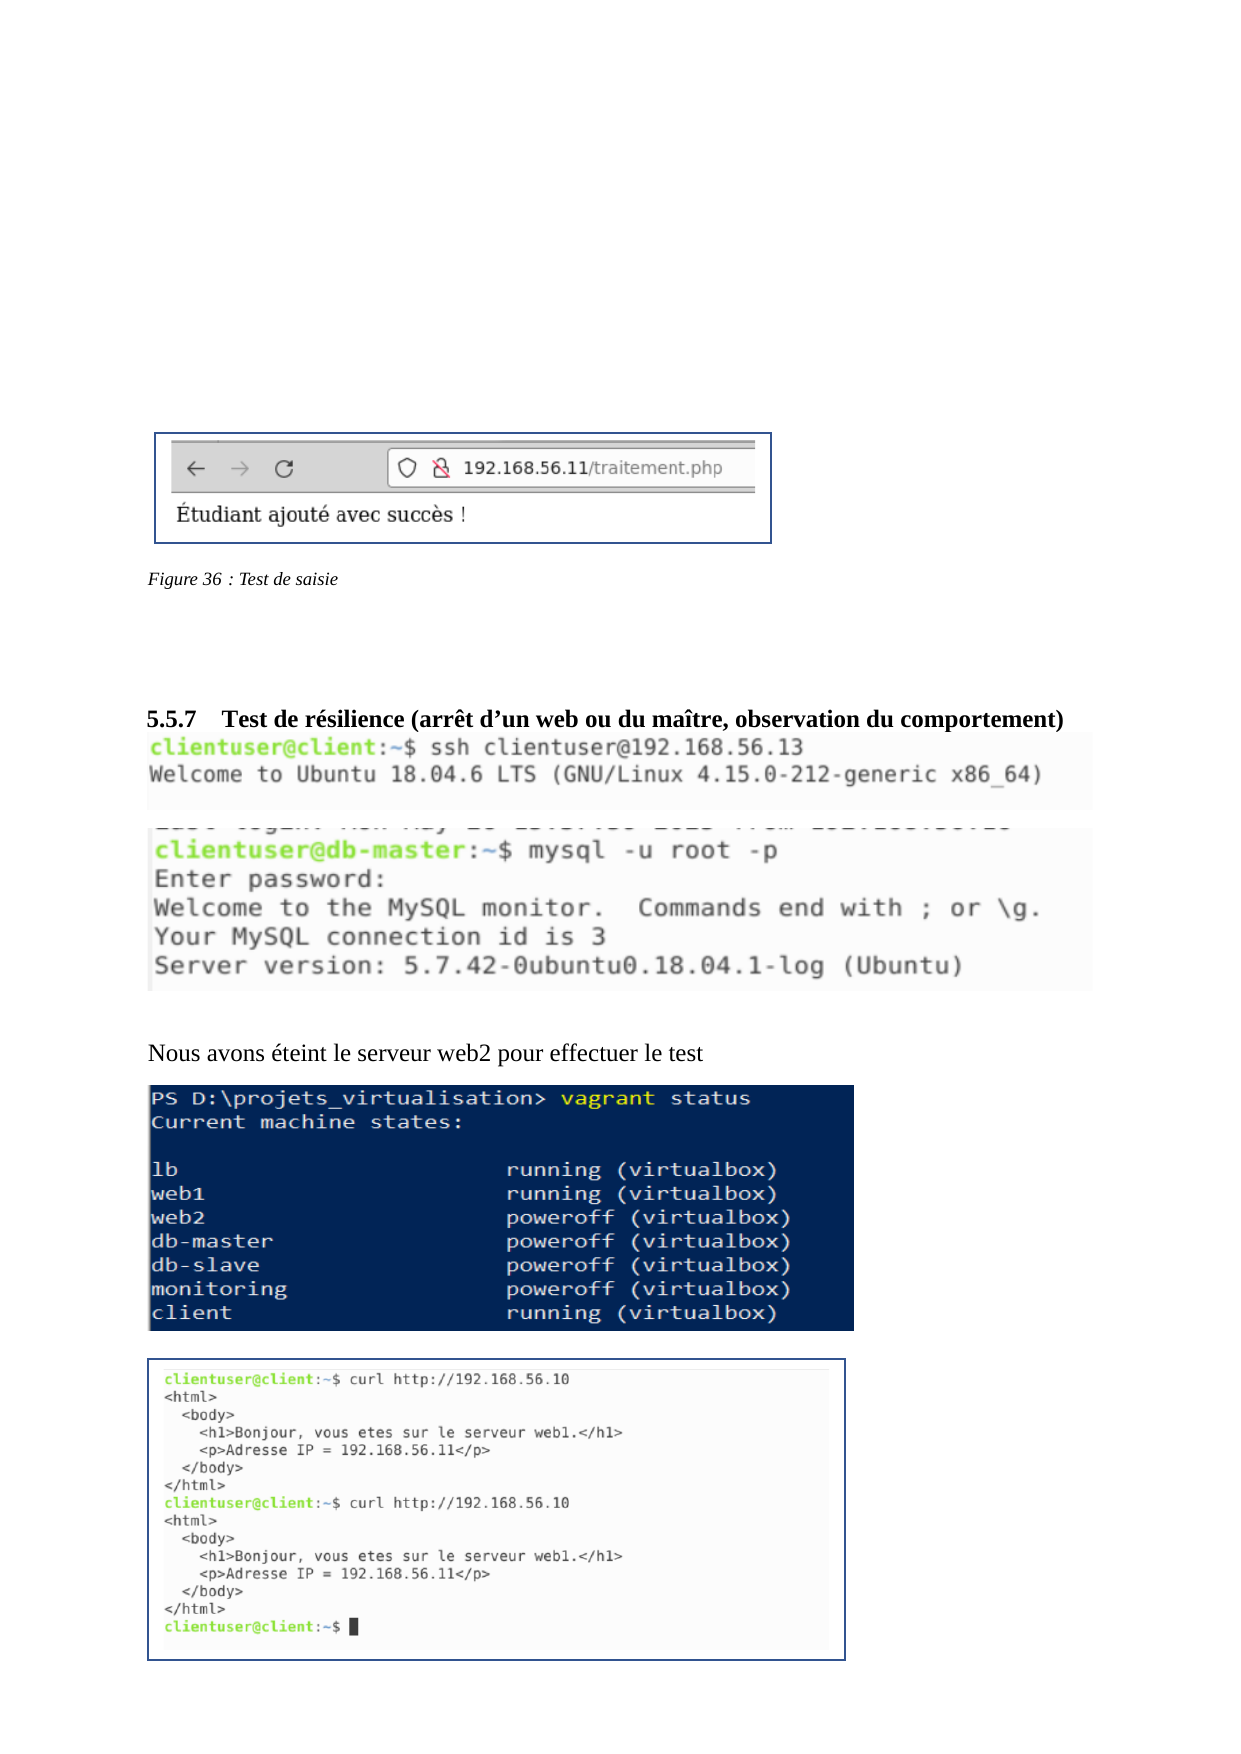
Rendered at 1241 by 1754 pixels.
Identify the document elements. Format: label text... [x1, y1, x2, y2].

subtitle Test de résilience (arrêt d’un web ou du maître, observation du comportement) [146, 704, 1093, 733]
text Figure 36 : Test de saisie [148, 568, 1093, 589]
picture [147, 828, 1093, 991]
text Nous avons éteint le serveur web2 pour effectuer le test [148, 1038, 1093, 1066]
picture [163, 1369, 830, 1650]
picture [147, 732, 1093, 810]
picture [171, 440, 756, 536]
picture [147, 1085, 854, 1331]
